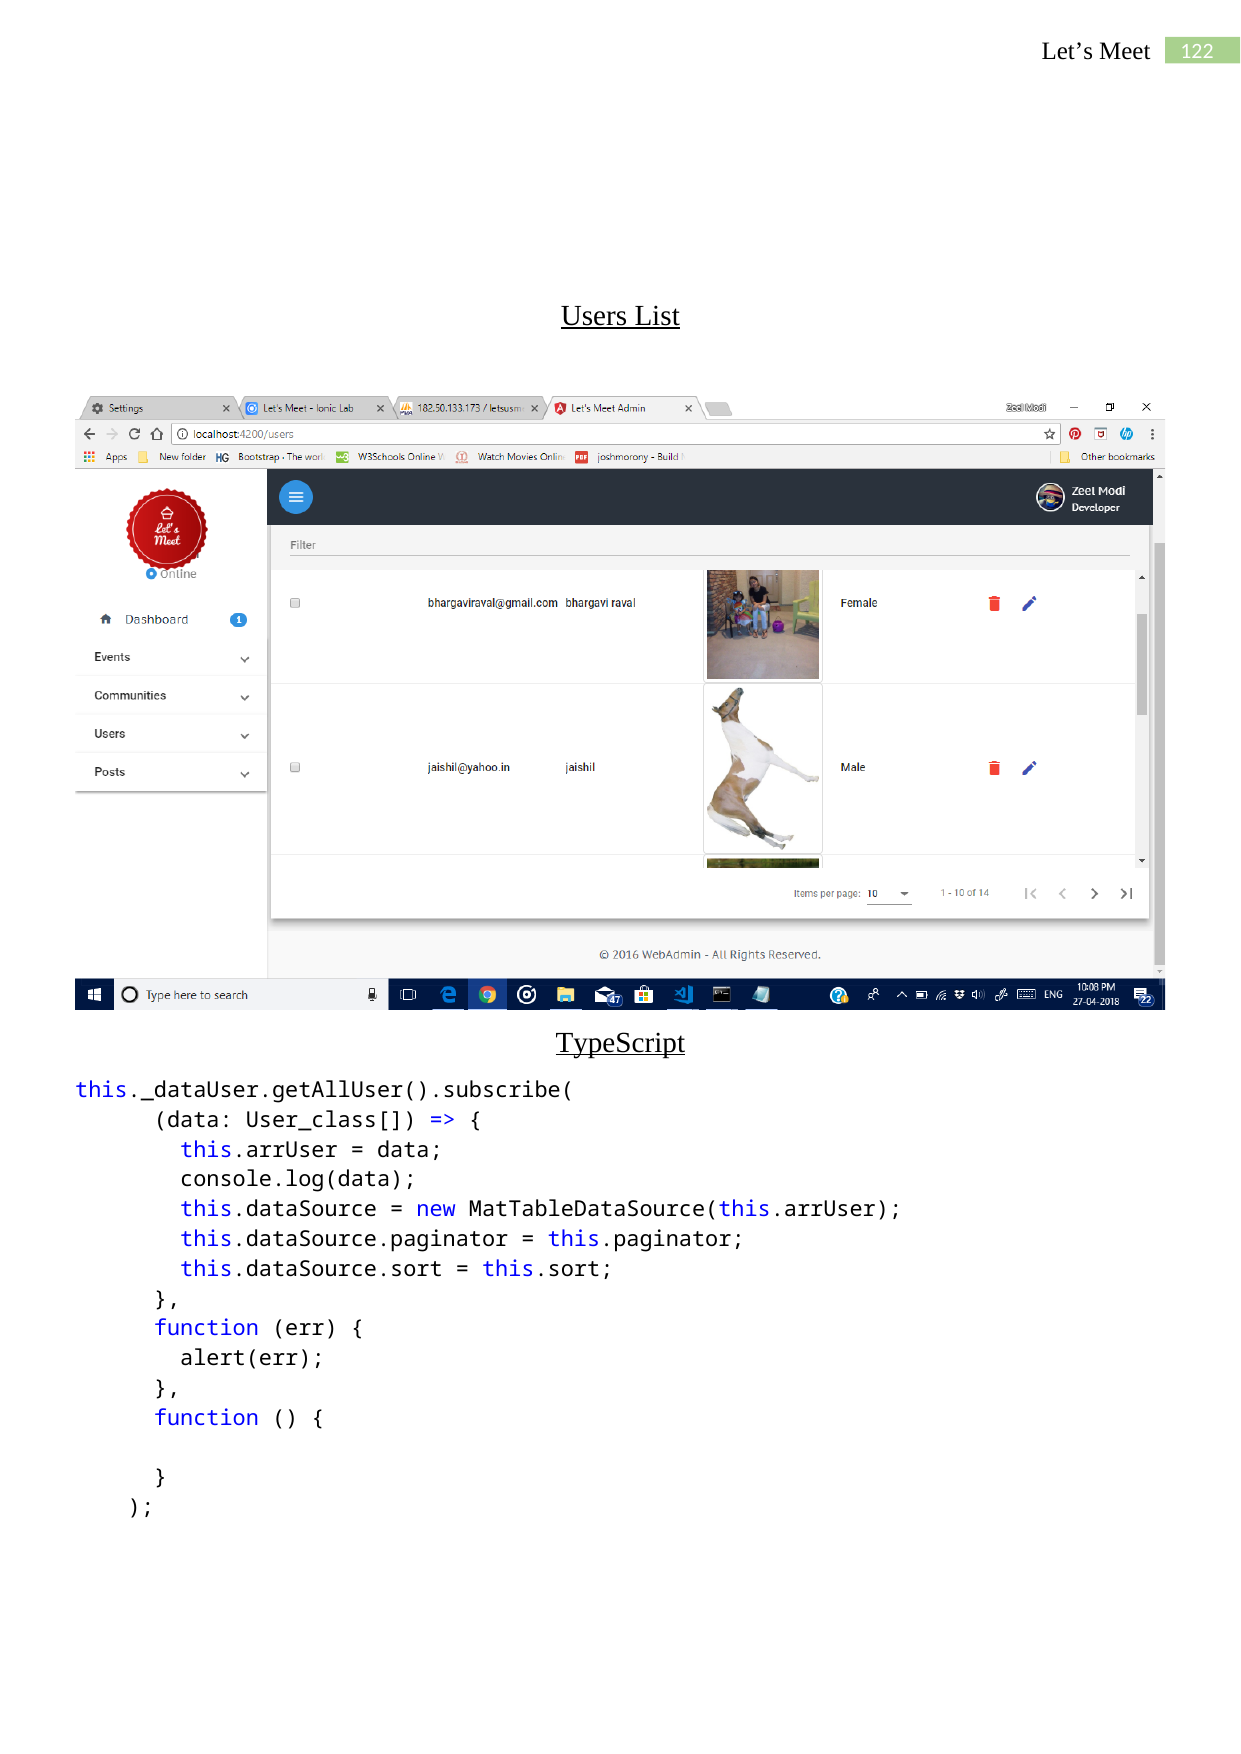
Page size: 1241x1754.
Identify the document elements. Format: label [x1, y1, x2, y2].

picture [75, 396, 1166, 1010]
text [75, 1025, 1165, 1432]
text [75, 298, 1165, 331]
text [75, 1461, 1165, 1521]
